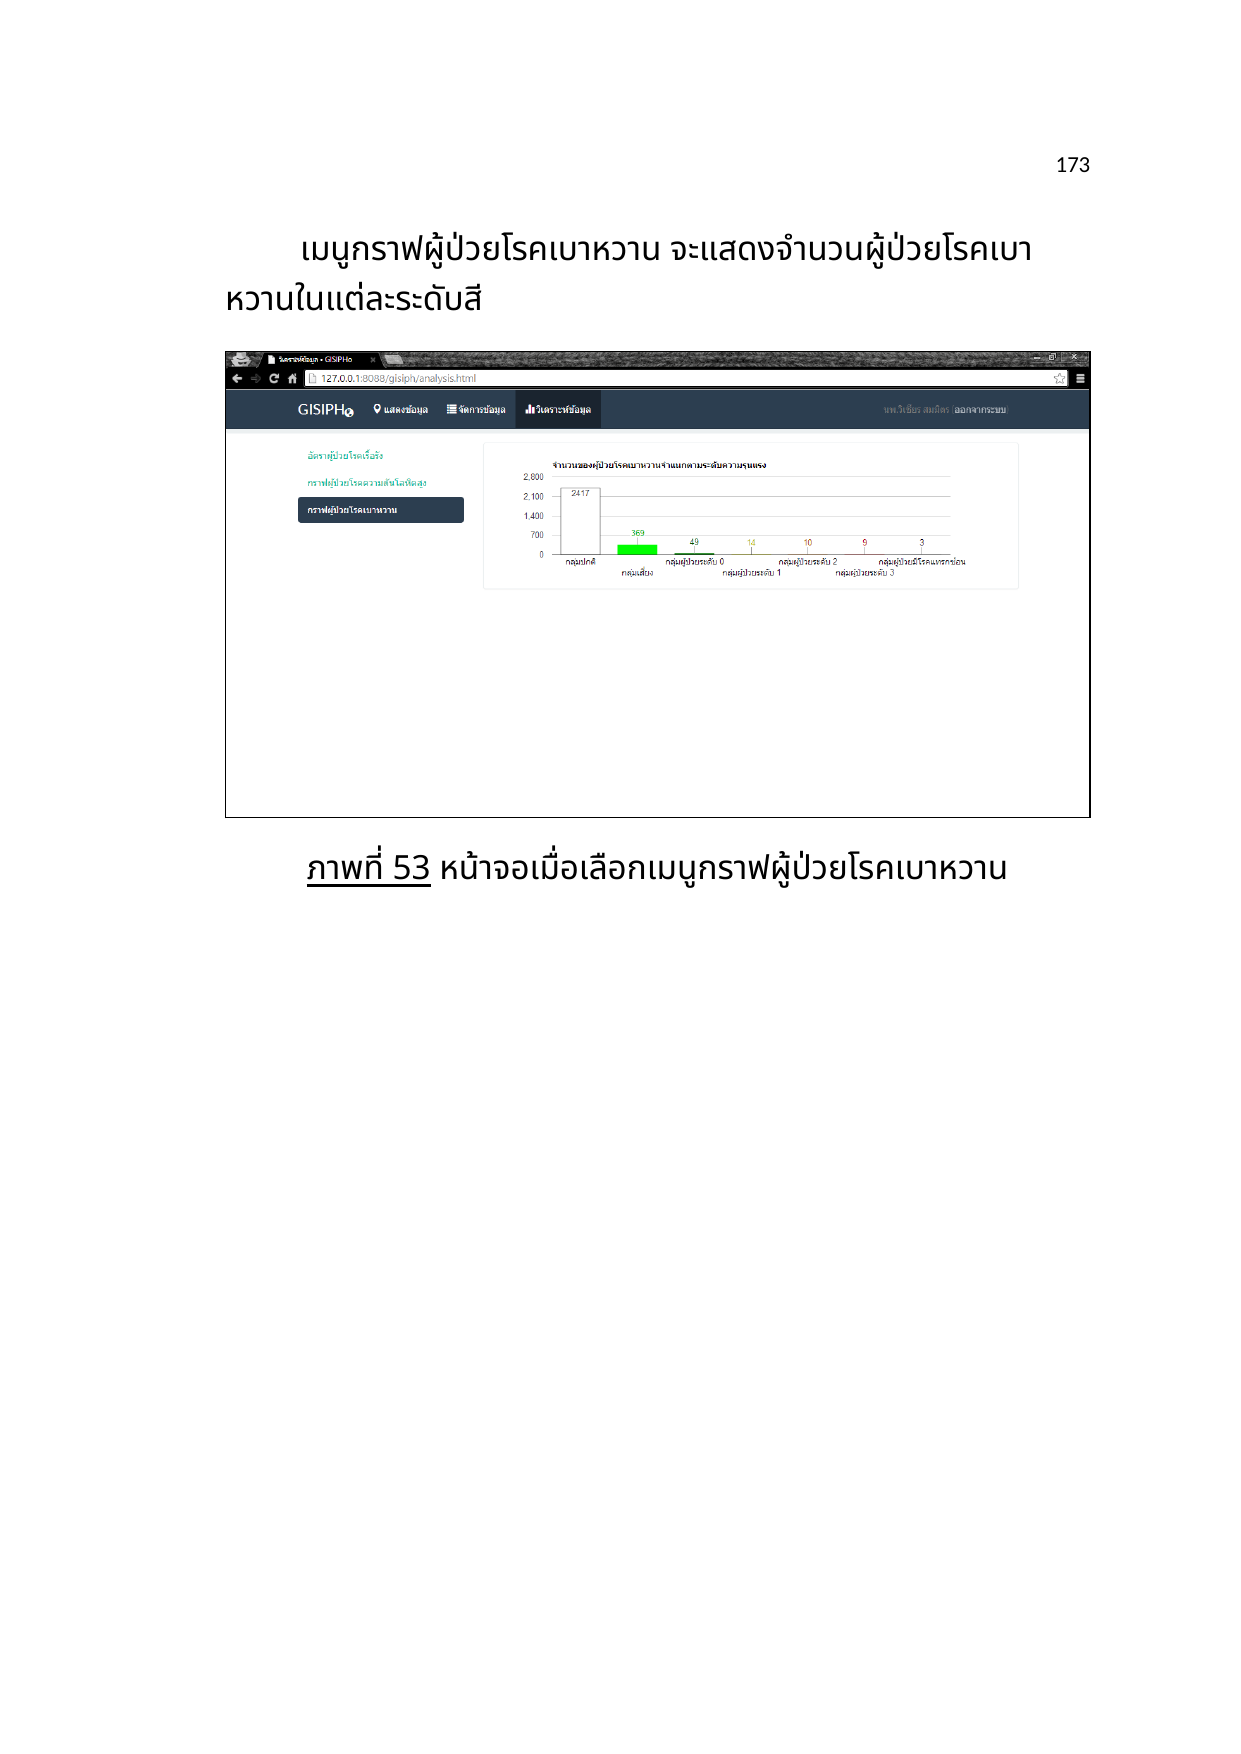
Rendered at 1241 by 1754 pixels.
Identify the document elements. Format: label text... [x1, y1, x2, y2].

text เมนูกราฟผู้ป่วยโรคเบาหวาน จะแสดงจำนวนผู้ป่วยโรคเบาหวานในแต่ละระดับสี [225, 225, 1090, 326]
text ภาพที่ 53 หน้าจอเมื่อเลือกเมนูกราฟผู้ป่วยโรคเบาหวาน [225, 843, 1090, 894]
picture [226, 352, 1089, 817]
